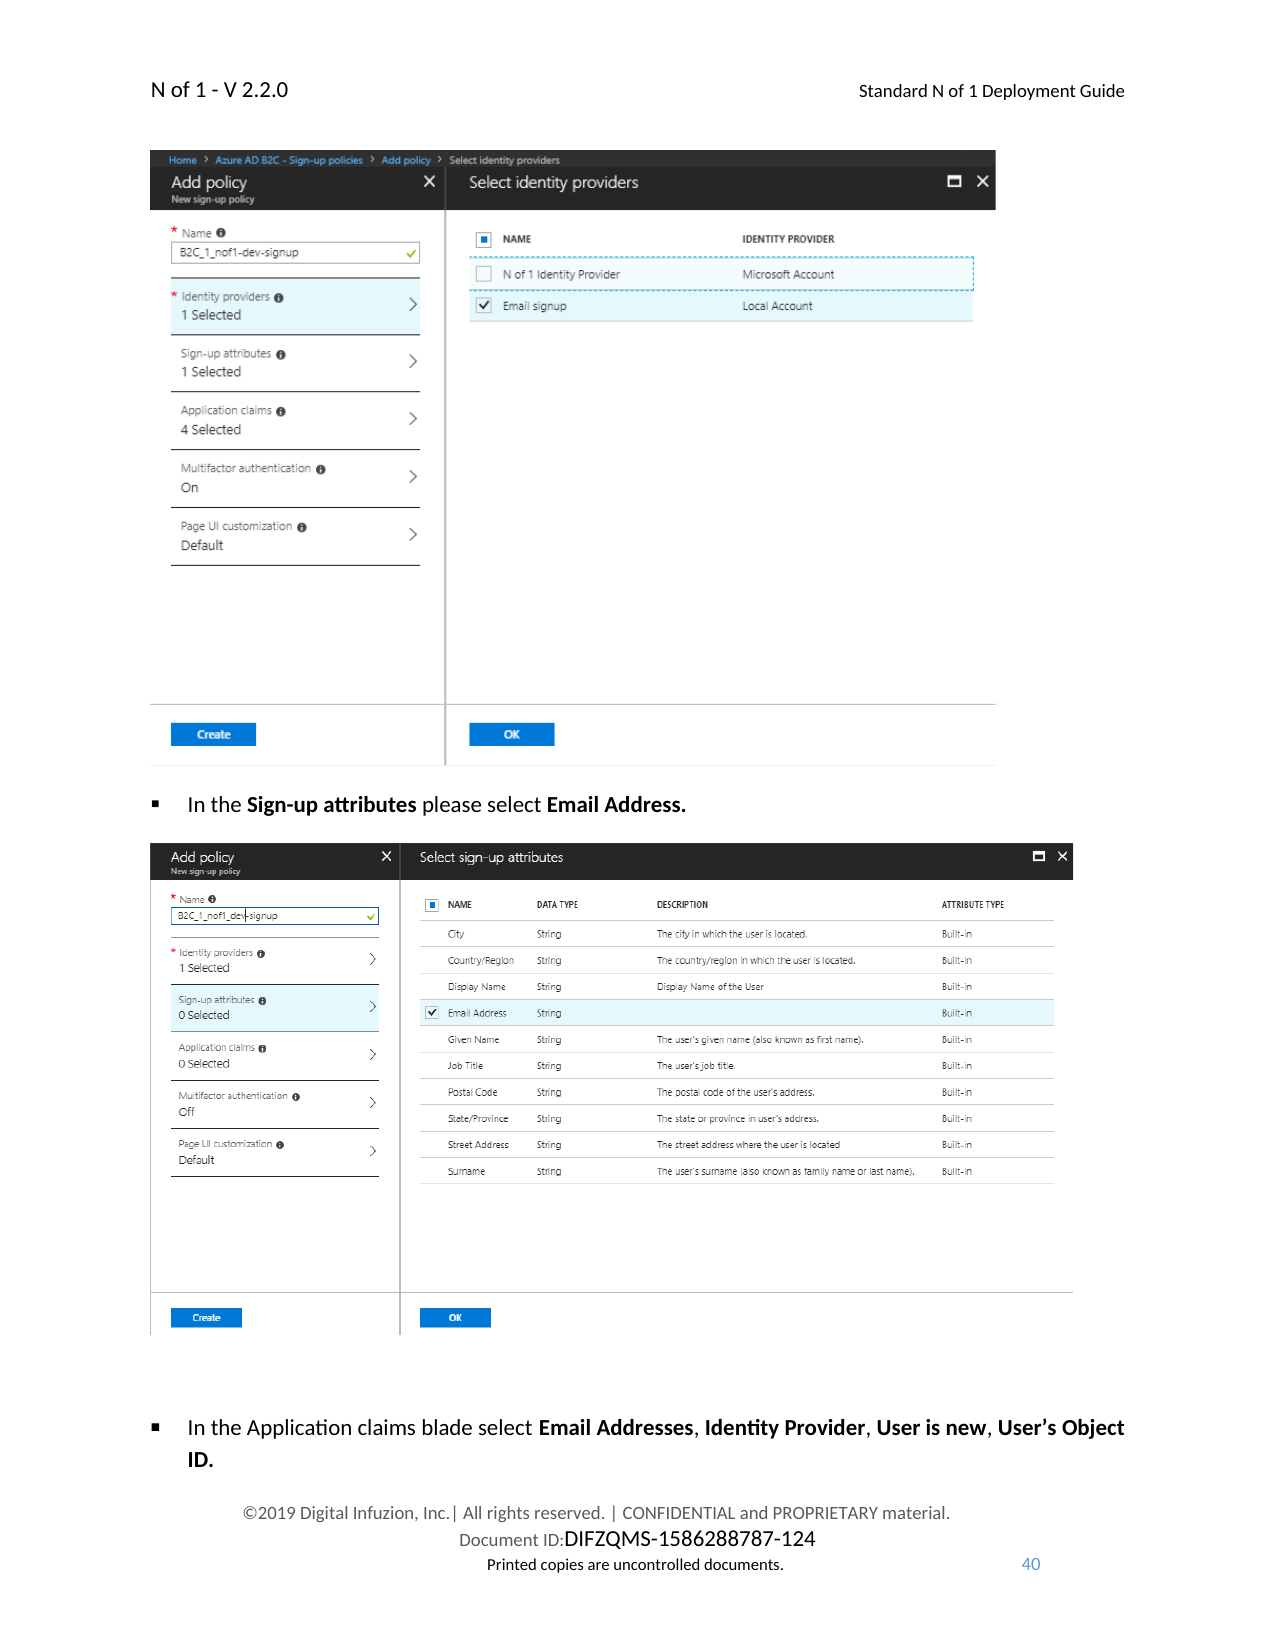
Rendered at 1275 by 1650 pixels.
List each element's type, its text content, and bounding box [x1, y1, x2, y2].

list In the Application claims blade select Email Addresses, Identity Provider, User is new, User’s Object ID. [150, 1413, 1125, 1473]
list In the Sign-up attributes please select Email Address. [150, 791, 1125, 819]
picture [150, 843, 1074, 1335]
picture [150, 150, 996, 766]
